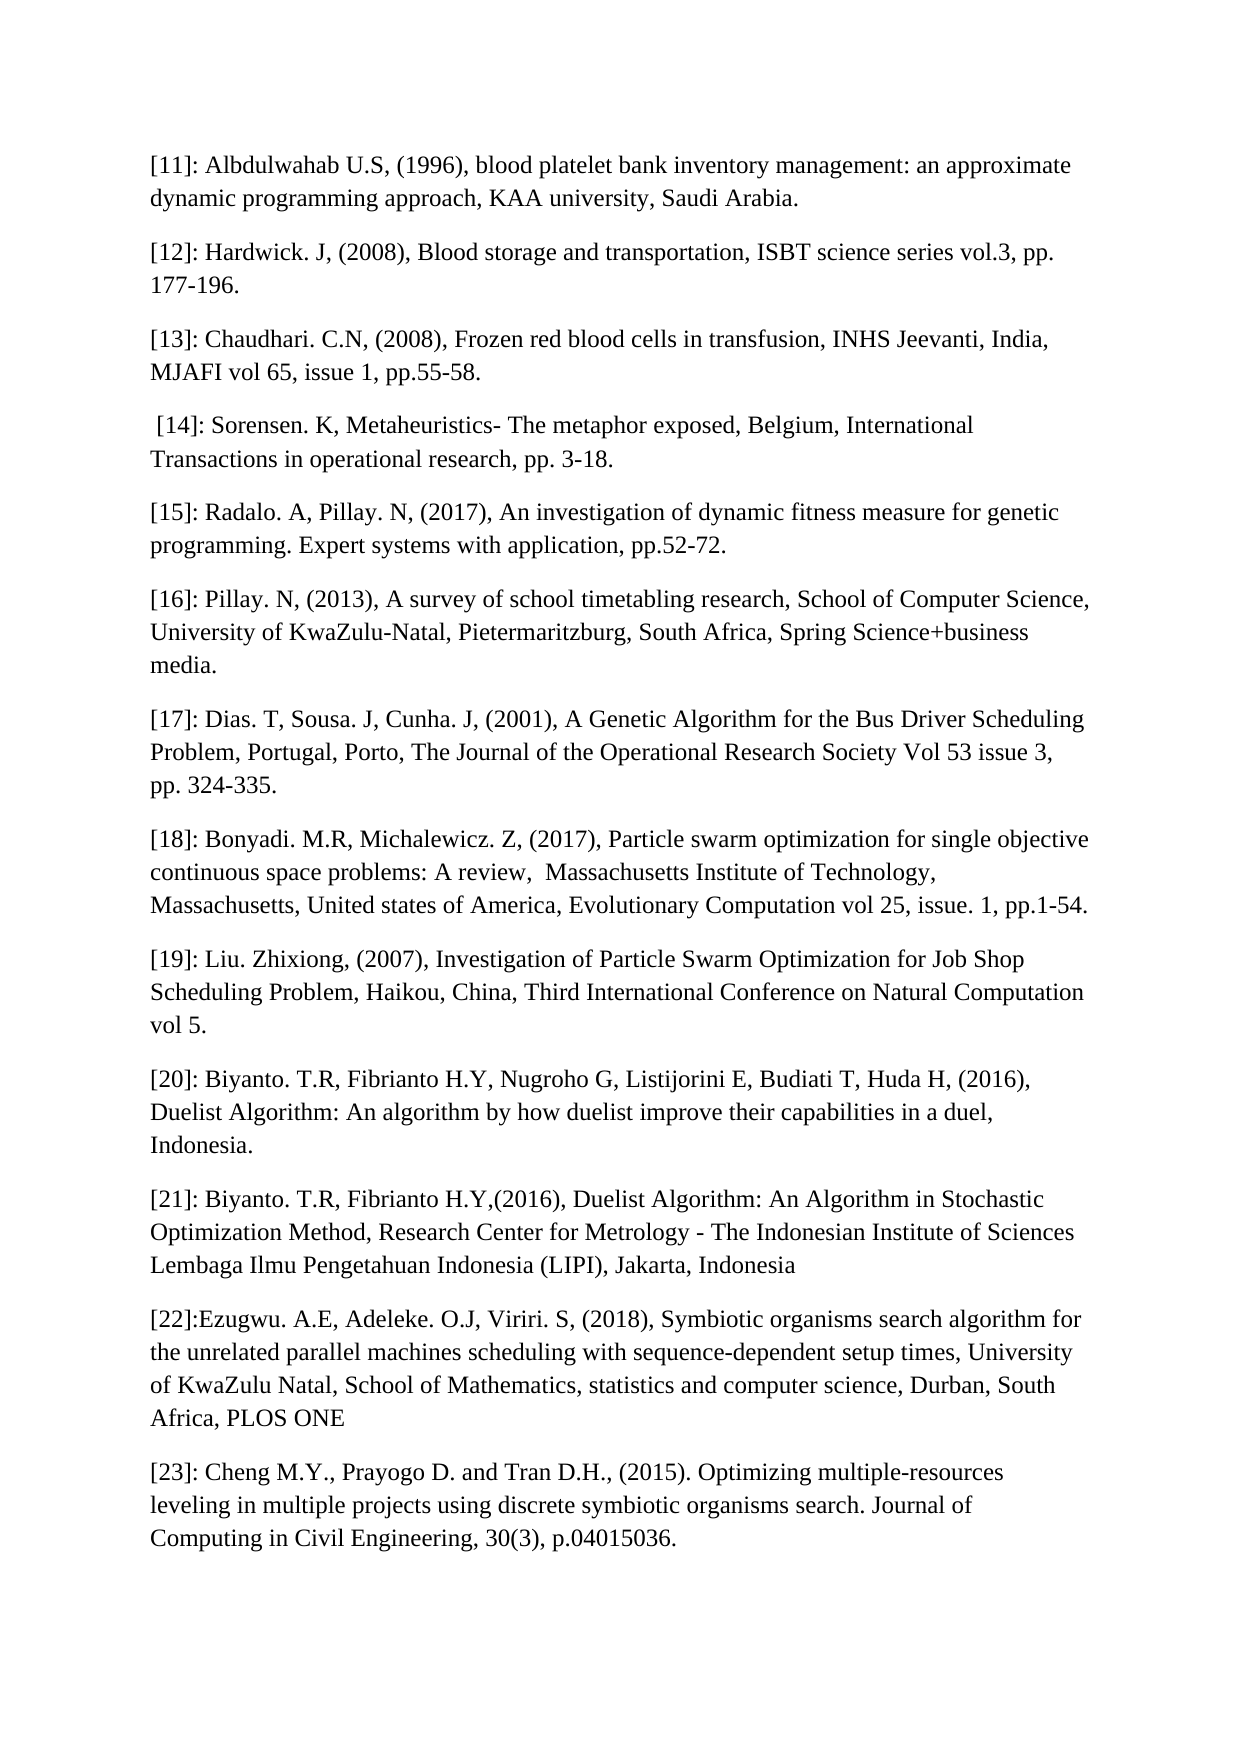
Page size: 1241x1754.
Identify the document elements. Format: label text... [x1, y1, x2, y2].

text [23]: Cheng M.Y., Prayogo D. and Tran D.H., (2015). Optimizing multiple-resources leveling in multiple projects using discrete symbiotic organisms search. Journal of Computing in Civil Engineering, 30(3), p.04015036. [150, 1457, 1090, 1551]
text [18]: Bonyadi. M.R, Michalewicz. Z, (2017), Particle swarm optimization for single objective continuous space problems: A review, Massachusetts Institute of Technology, Massachusetts, United states of America, Evolutionary Computation vol 25, issue. 1, pp.1-54. [150, 824, 1090, 919]
text [20]: Biyanto. T.R, Fibrianto H.Y, Nugroho G, Listijorini E, Budiati T, Huda H, (2016), Duelist Algorithm: An algorithm by how duelist improve their capabilities in a duel, Indonesia. [150, 1064, 1090, 1159]
text [12]: Hardwick. J, (2008), Blood storage and transportation, ISBT science series vol.3, pp. 177-196. [150, 237, 1090, 299]
text [17]: Dias. T, Sousa. J, Cunha. J, (2001), A Genetic Algorithm for the Bus Driver Scheduling Problem, Portugal, Porto, The Journal of the Operational Research Society Vol 53 issue 3, pp. 324-335. [150, 704, 1090, 799]
text [21]: Biyanto. T.R, Fibrianto H.Y,(2016), Duelist Algorithm: An Algorithm in Stochastic Optimization Method, Research Center for Metrology - The Indonesian Institute of Sciences Lembaga Ilmu Pengetahuan Indonesia (LIPI), Jakarta, Indonesia [150, 1184, 1090, 1279]
text [16]: Pillay. N, (2013), A survey of school timetabling research, School of Computer Science, University of KwaZulu-Natal, Pietermaritzburg, South Africa, Spring Science+business media. [150, 584, 1090, 679]
text [14]: Sorensen. K, Metaheuristics- The metaphor exposed, Belgium, International Transactions in operational research, pp. 3-18. [150, 411, 1090, 472]
text [15]: Radalo. A, Pillay. N, (2017), An investigation of dynamic fitness measure for genetic programming. Expert systems with application, pp.52-72. [150, 497, 1090, 559]
text [13]: Chaudhari. C.N, (2008), Frozen red blood cells in transfusion, INHS Jeevanti, India, MJAFI vol 65, issue 1, pp.55-58. [150, 324, 1090, 386]
text [19]: Liu. Zhixiong, (2007), Investigation of Particle Swarm Optimization for Job Shop Scheduling Problem, Haikou, China, Third International Conference on Natural Computation vol 5. [150, 944, 1090, 1039]
text [11]: Albdulwahab U.S, (1996), blood platelet bank inventory management: an approximate dynamic programming approach, KAA university, Saudi Arabia. [150, 150, 1090, 212]
text [22]:Ezugwu. A.E, Adeleke. O.J, Viriri. S, (2018), Symbiotic organisms search algorithm for the unrelated parallel machines scheduling with sequence-dependent setup times, University of KwaZulu Natal, School of Mathematics, statistics and computer science, Durban, South Africa, PLOS ONE [150, 1304, 1090, 1432]
